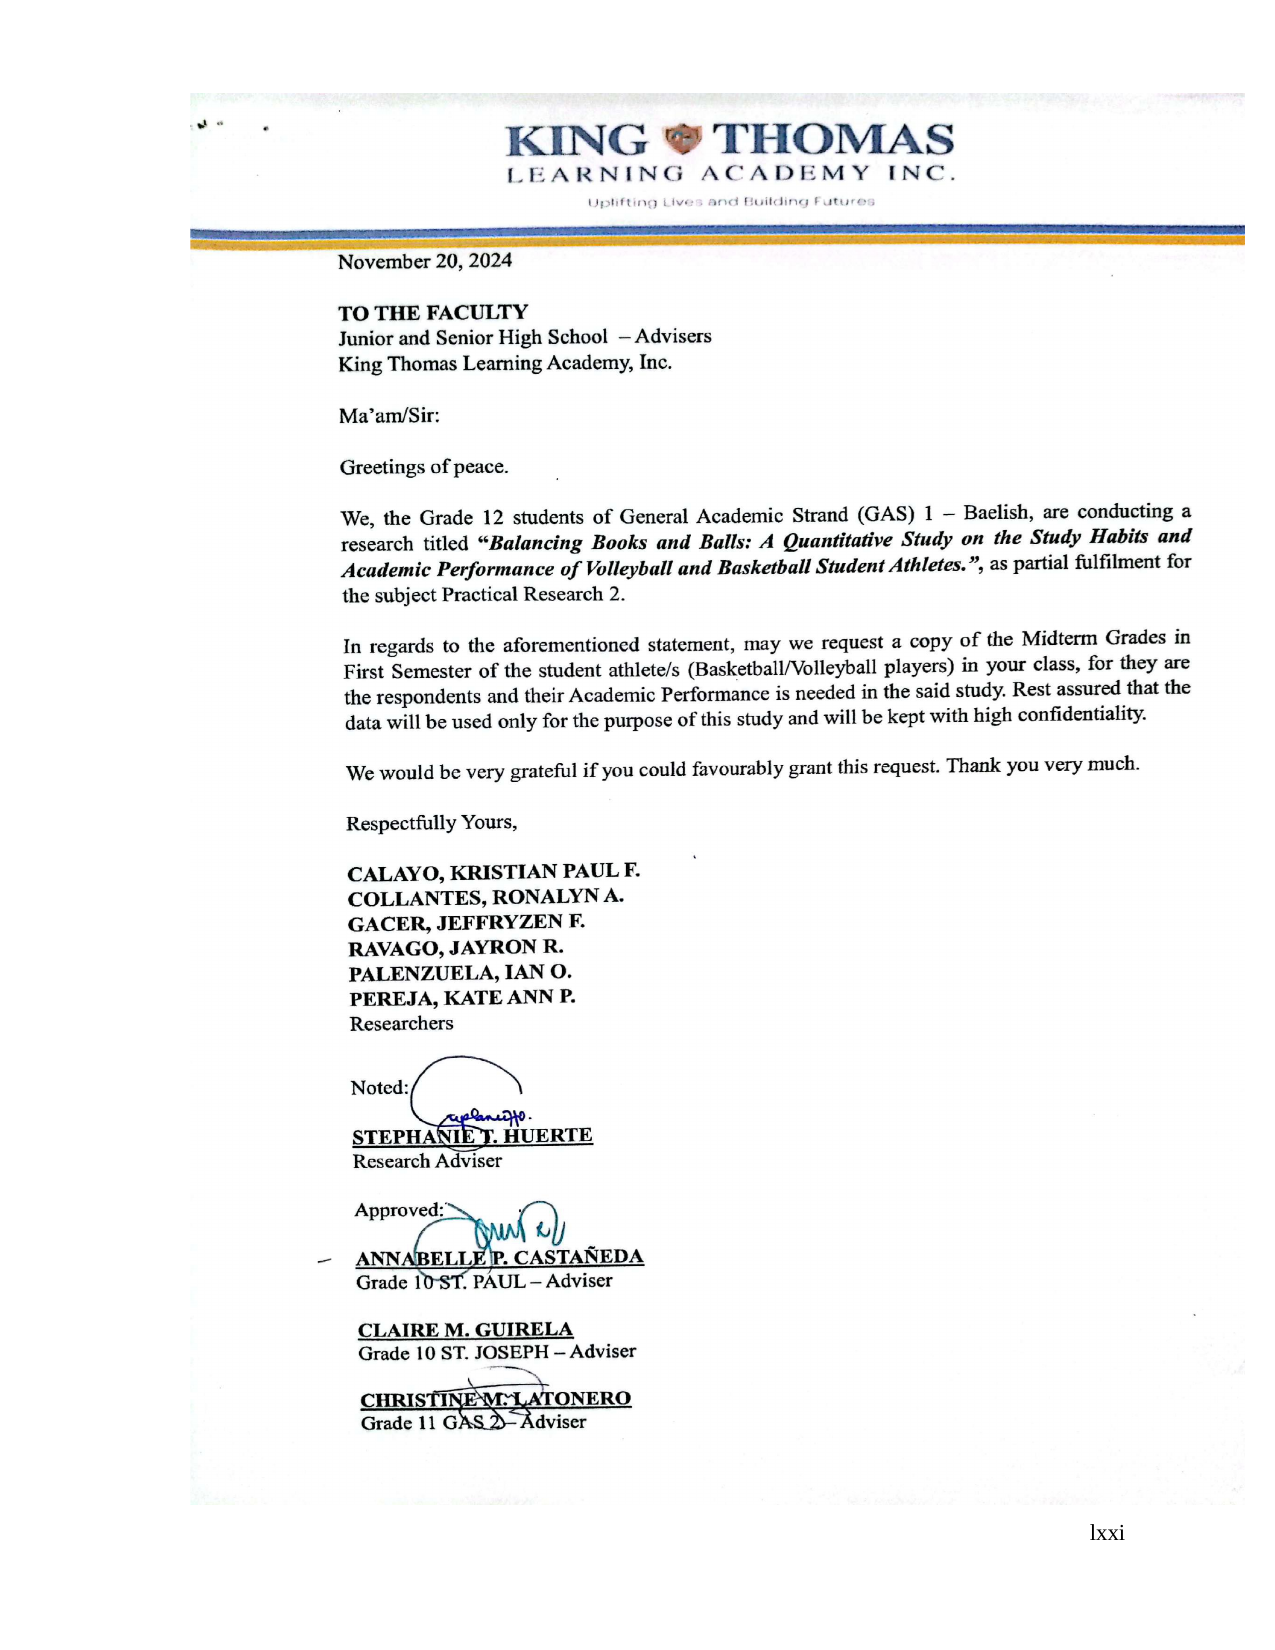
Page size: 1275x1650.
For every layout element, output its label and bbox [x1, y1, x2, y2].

picture [190, 93, 1245, 1505]
